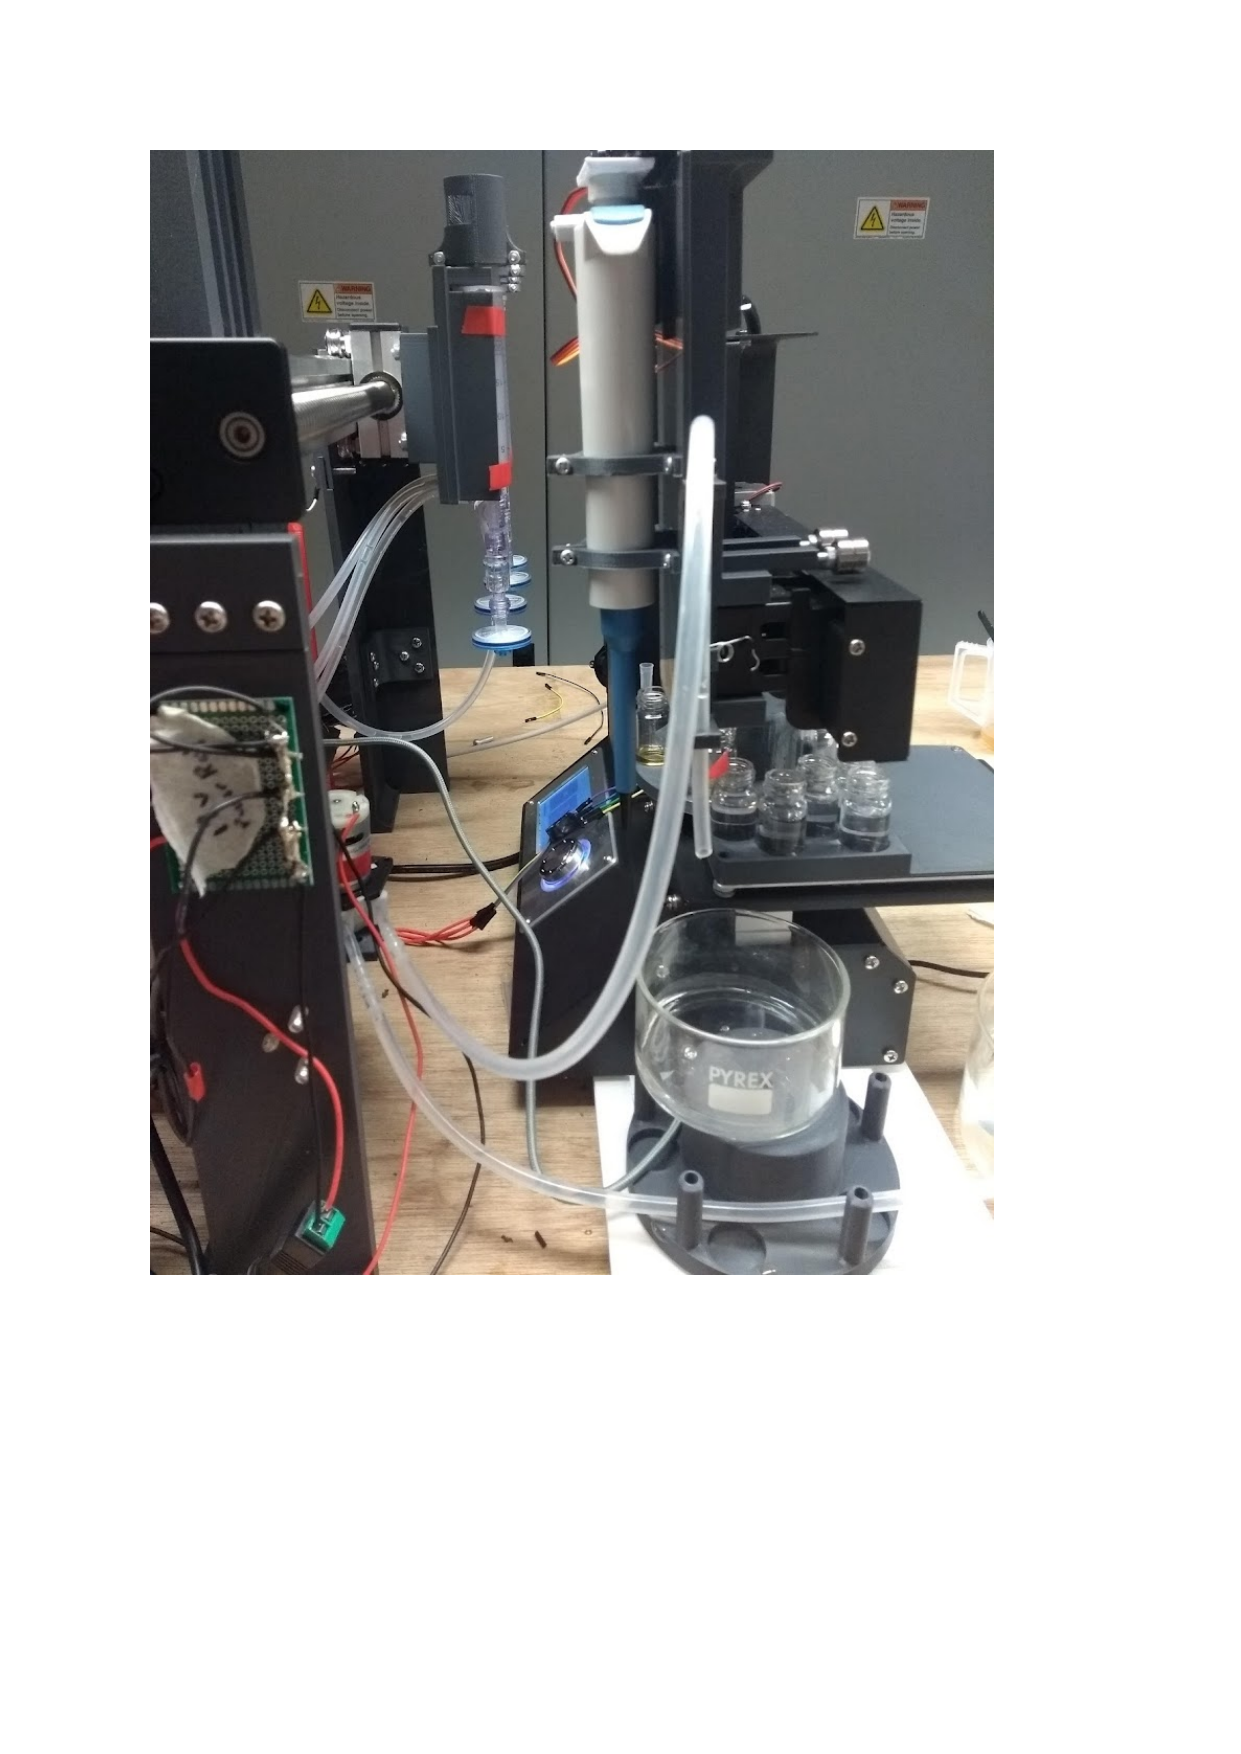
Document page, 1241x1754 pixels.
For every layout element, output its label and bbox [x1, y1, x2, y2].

picture [150, 150, 994, 1275]
